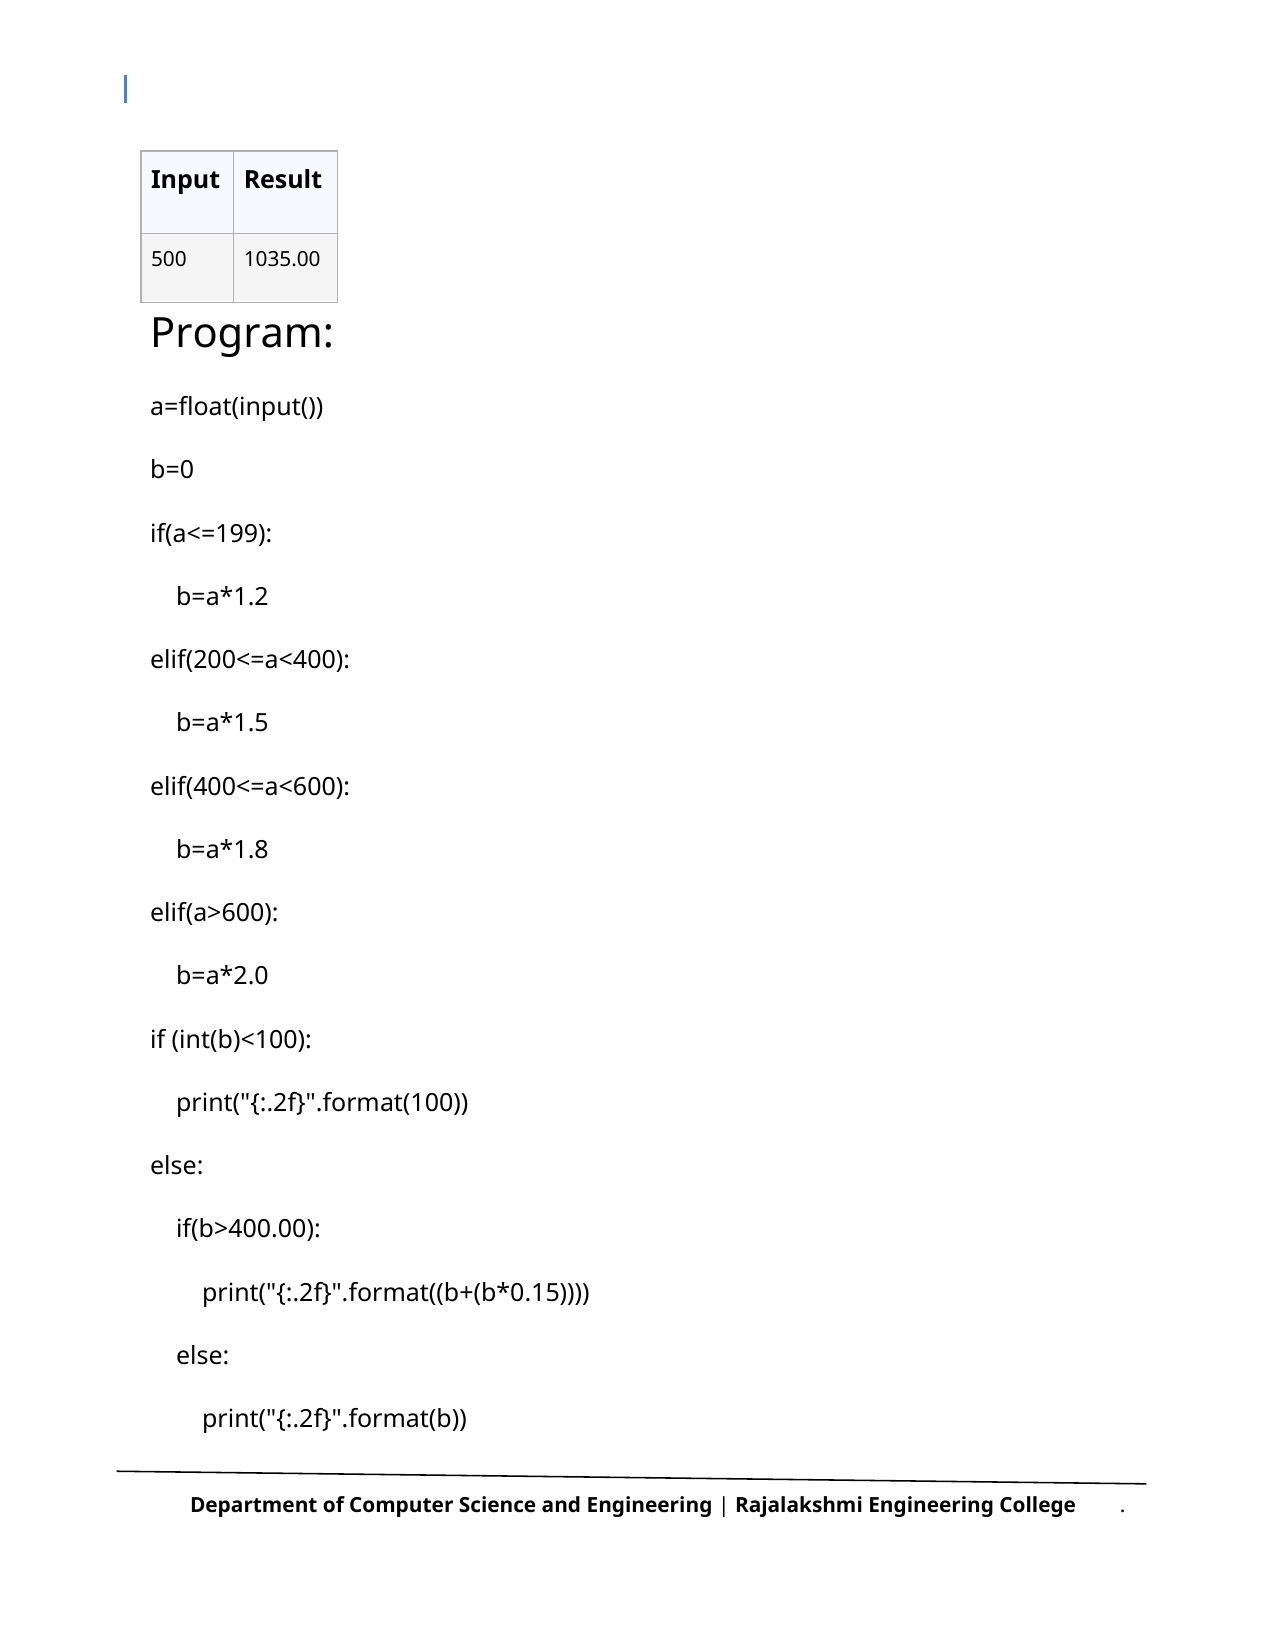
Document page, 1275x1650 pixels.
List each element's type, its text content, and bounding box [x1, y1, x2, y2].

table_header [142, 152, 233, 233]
text b=a*1.2 [150, 579, 1125, 613]
text print("{:.2f}".format(b)) [150, 1401, 1125, 1435]
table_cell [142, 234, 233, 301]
text else: [150, 1148, 1125, 1182]
text b=a*1.8 [150, 832, 1125, 866]
text Program: [150, 303, 1125, 360]
text elif(400<=a<600): [150, 768, 1125, 802]
text if(a<=199): [150, 515, 1125, 549]
text else: [150, 1337, 1125, 1371]
text elif(200<=a<400): [150, 642, 1125, 676]
text print("{:.2f}".format((b+(b*0.15)))) [150, 1274, 1125, 1308]
text print("{:.2f}".format(100)) [150, 1084, 1125, 1118]
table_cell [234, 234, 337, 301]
text if(b>400.00): [150, 1211, 1125, 1245]
text b=0 [150, 452, 1125, 486]
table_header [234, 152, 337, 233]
text b=a*1.5 [150, 705, 1125, 739]
text if (int(b)<100): [150, 1021, 1125, 1055]
text b=a*2.0 [150, 958, 1125, 992]
text elif(a>600): [150, 895, 1125, 929]
text a=float(input()) [150, 389, 1125, 423]
